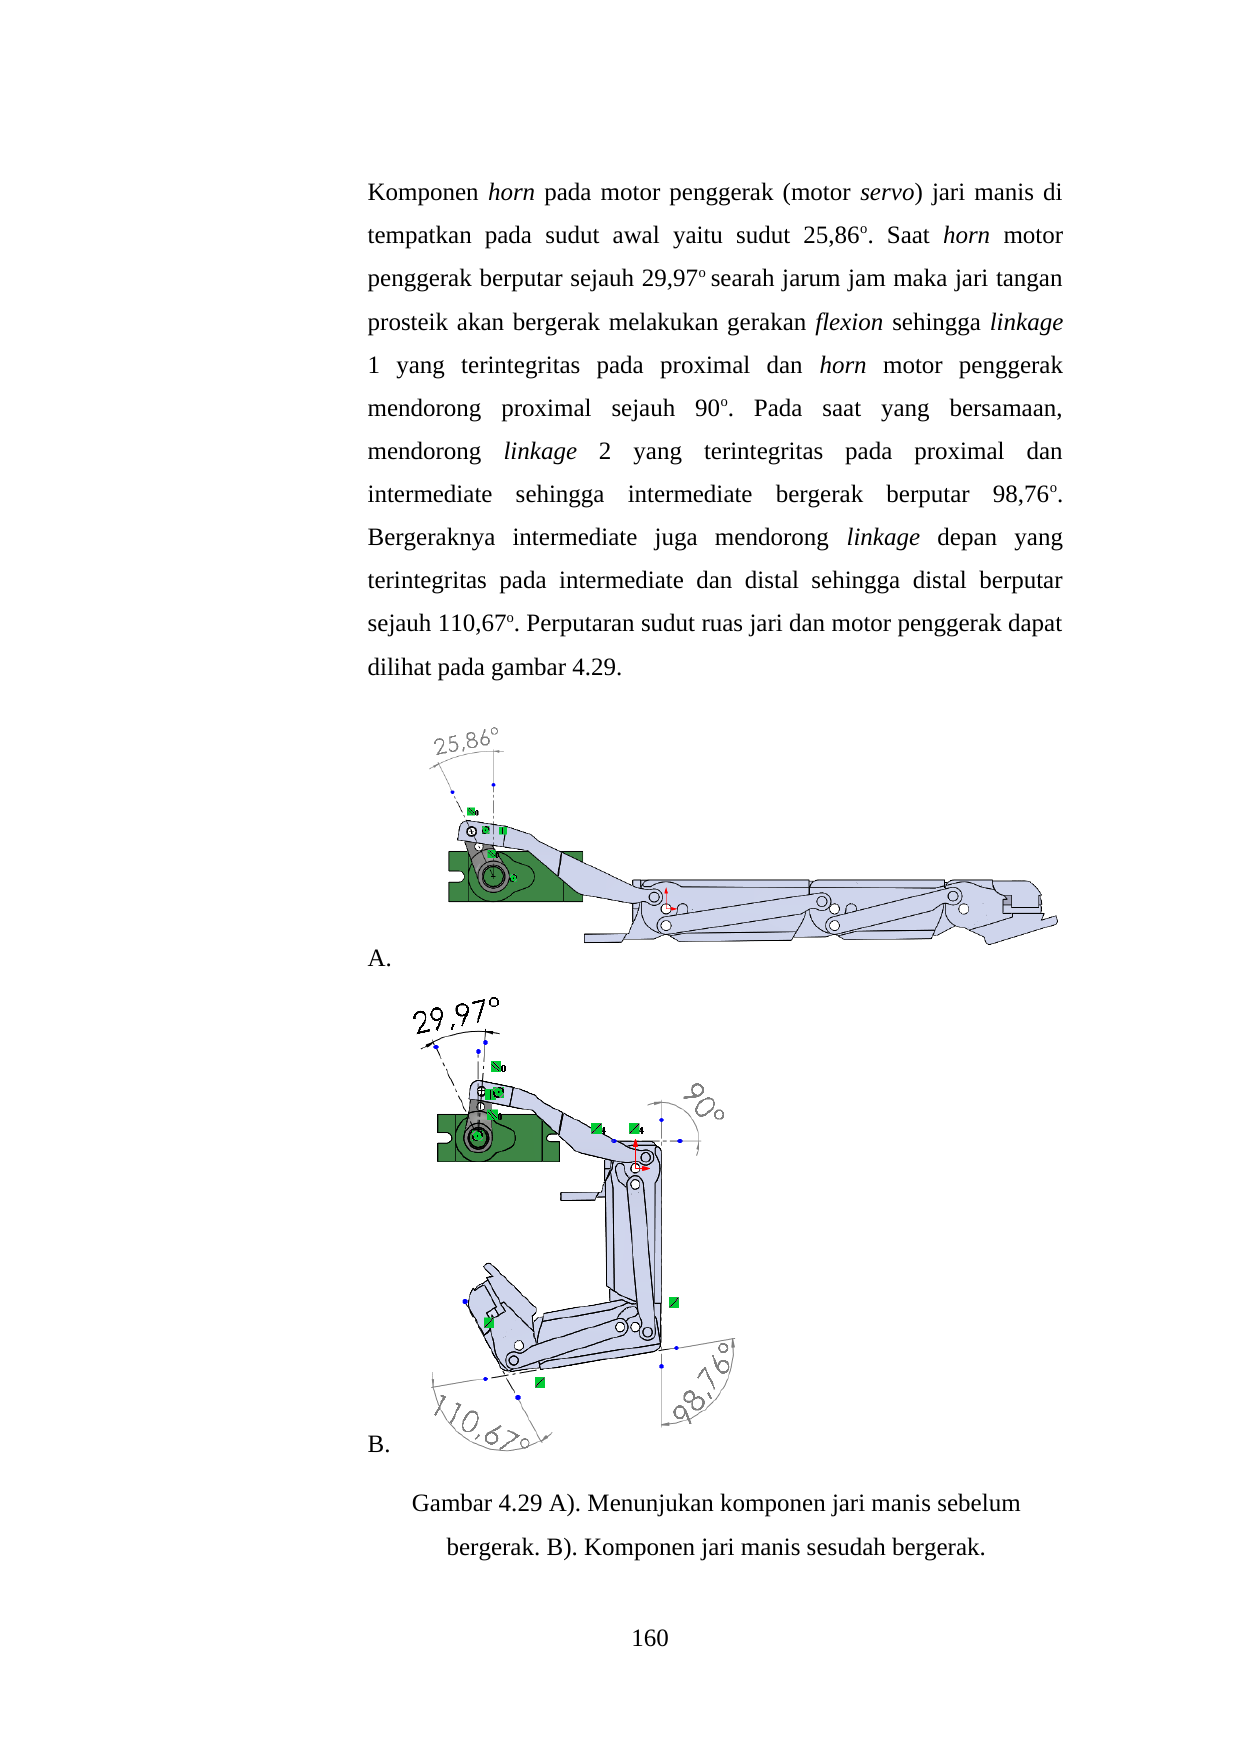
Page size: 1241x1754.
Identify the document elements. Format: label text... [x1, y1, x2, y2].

text Gambar 4.29 A). Menunjukan komponen jari manis sebelum bergerak. B). Komponen jari manis sesudah bergerak. [369, 1488, 1063, 1560]
picture [396, 985, 743, 1452]
picture [418, 711, 1064, 967]
text Komponen horn pada motor penggerak (motor servo) jari manis di tempatkan pada sudut awal yaitu sudut 25,86o. Saat horn motor penggerak berputar sejauh 29,97o searah jarum jam maka jari tangan prosteik akan bergerak melakukan gerakan flexion sehingga linkage 1 yang terintegritas pada proximal dan horn motor penggerak mendorong proximal sejauh 90o. Pada saat yang bersamaan, mendorong linkage 2 yang terintegritas pada proximal dan intermediate sehingga intermediate bergerak berputar 98,76o. Bergeraknya intermediate juga mendorong linkage depan yang terintegritas pada intermediate dan distal sehingga distal berputar sejauh 110,67o. Perputaran sudut ruas jari dan motor penggerak dapat dilihat pada gambar 4.29. [367, 177, 1063, 680]
